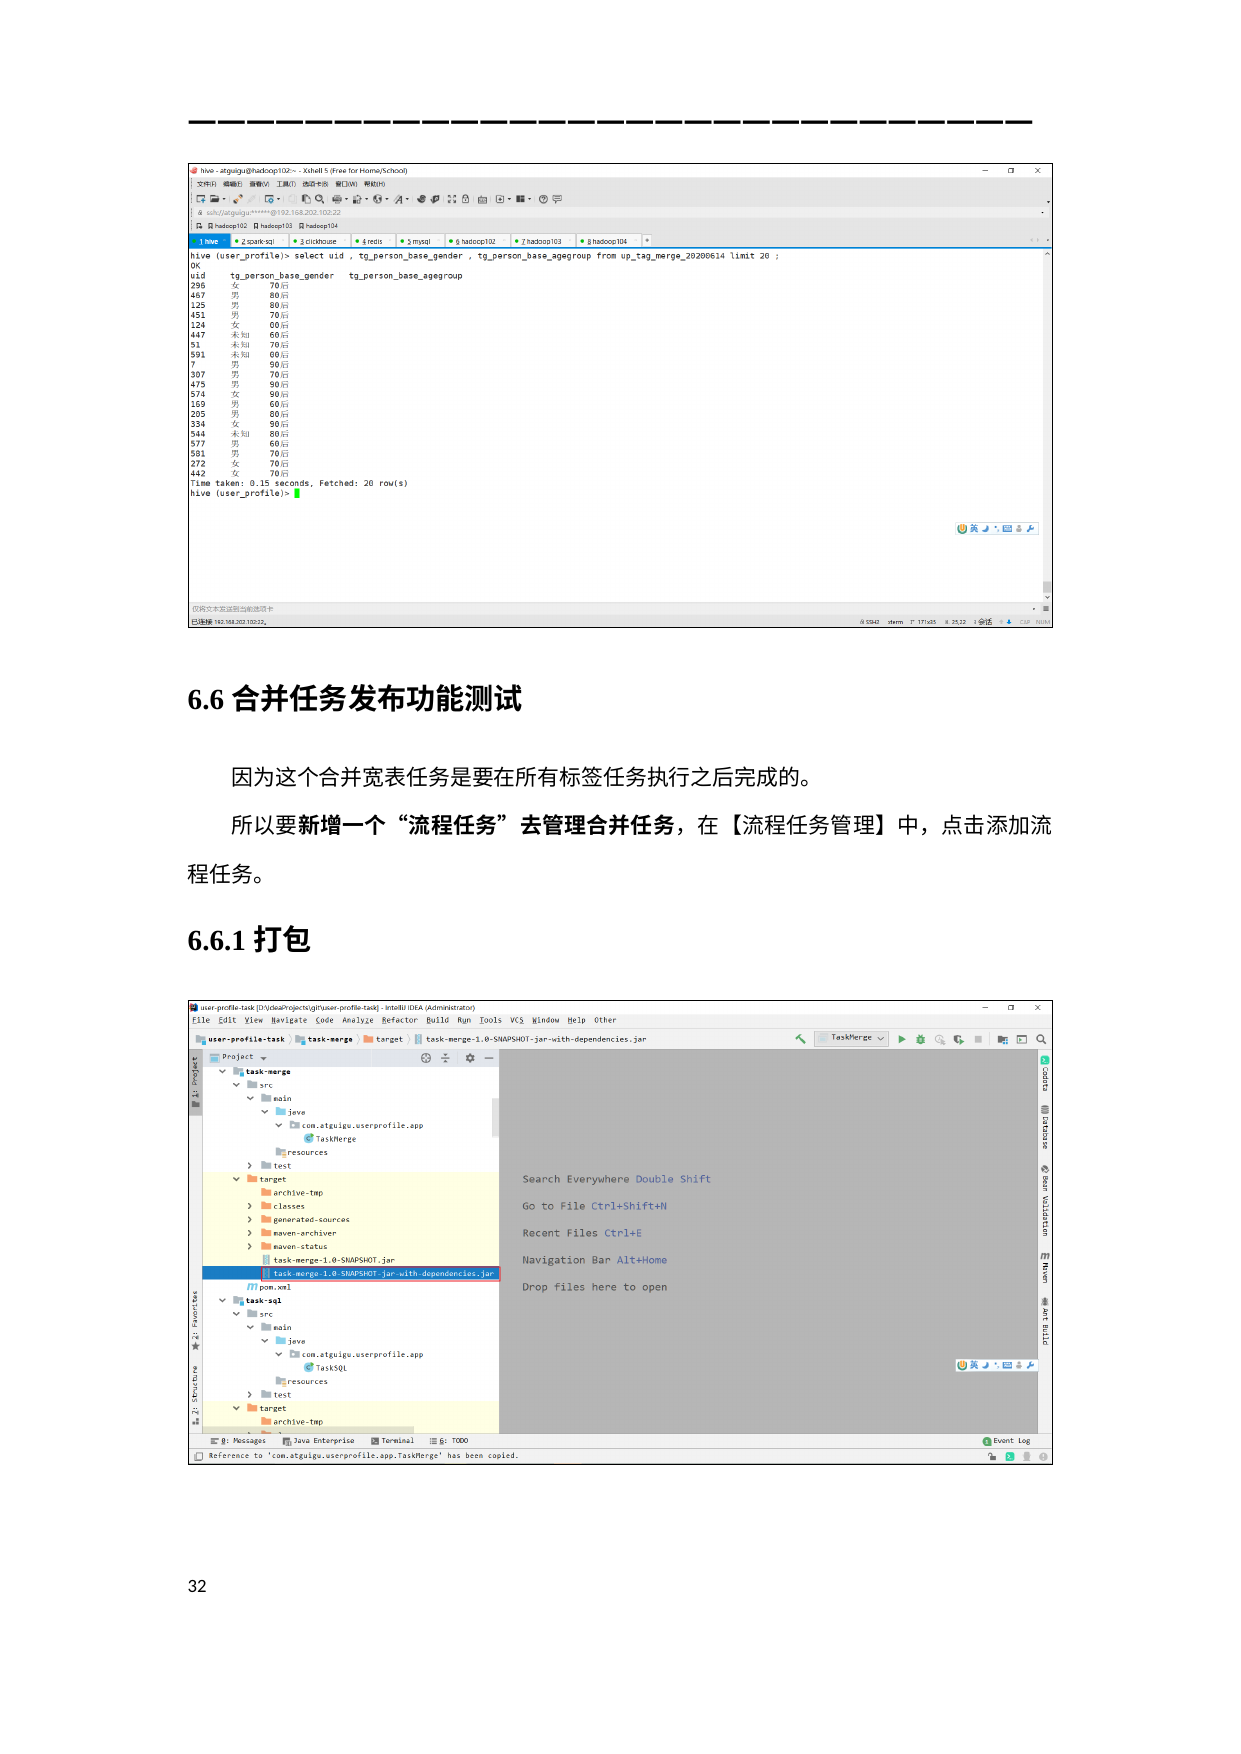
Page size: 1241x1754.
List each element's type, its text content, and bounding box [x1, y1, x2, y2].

text 所以要新增一个“流程任务”去管理合并任务，在【流程任务管理】中，点击添加流程任务。 [187, 808, 1053, 889]
subtitle 6.6.1 打包 [187, 905, 1053, 970]
picture [189, 164, 1052, 627]
picture [189, 1001, 1052, 1464]
subtitle 6.6 合并任务发布功能测试 [187, 664, 1053, 729]
text 因为这个合并宽表任务是要在所有标签任务执行之后完成的。 [187, 759, 1053, 792]
